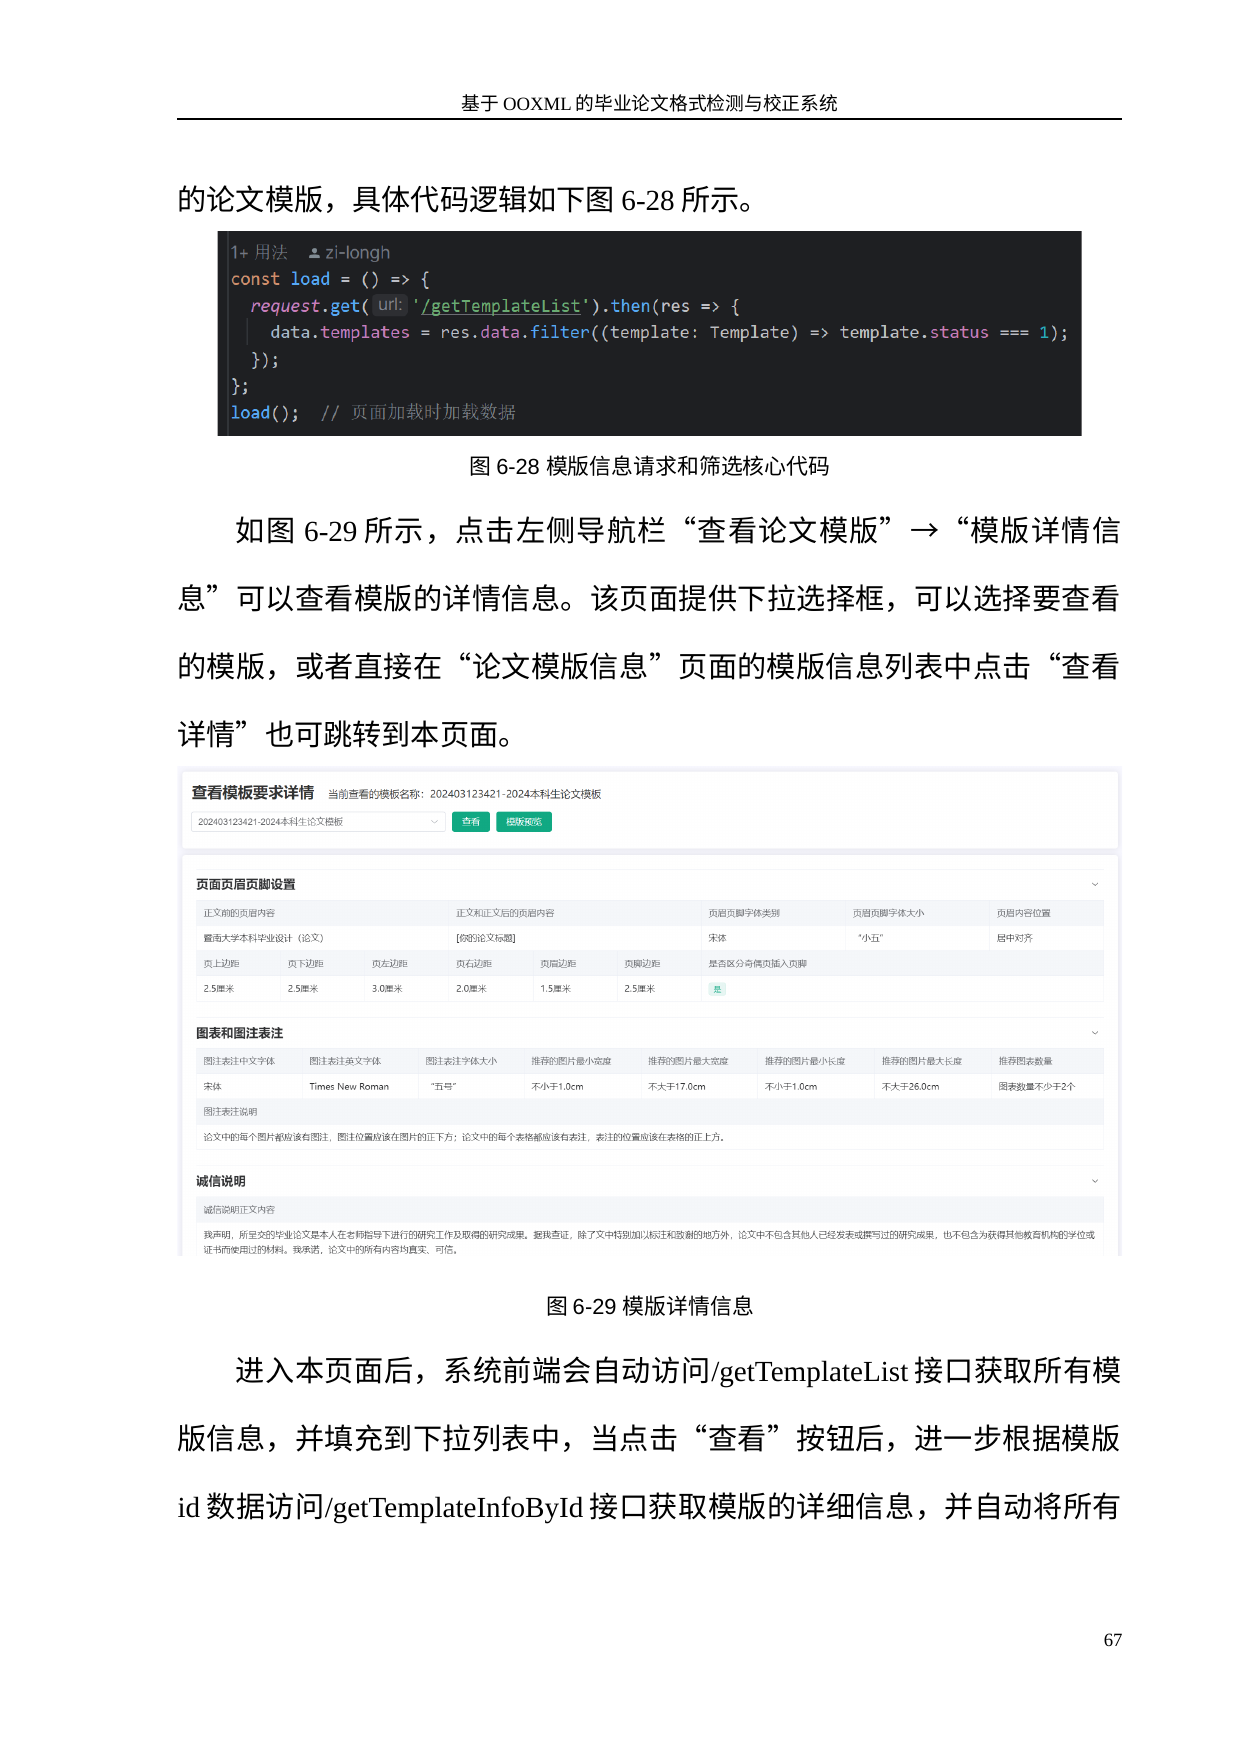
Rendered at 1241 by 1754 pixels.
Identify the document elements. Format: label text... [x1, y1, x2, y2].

picture [217, 231, 1082, 436]
picture [177, 766, 1123, 1256]
